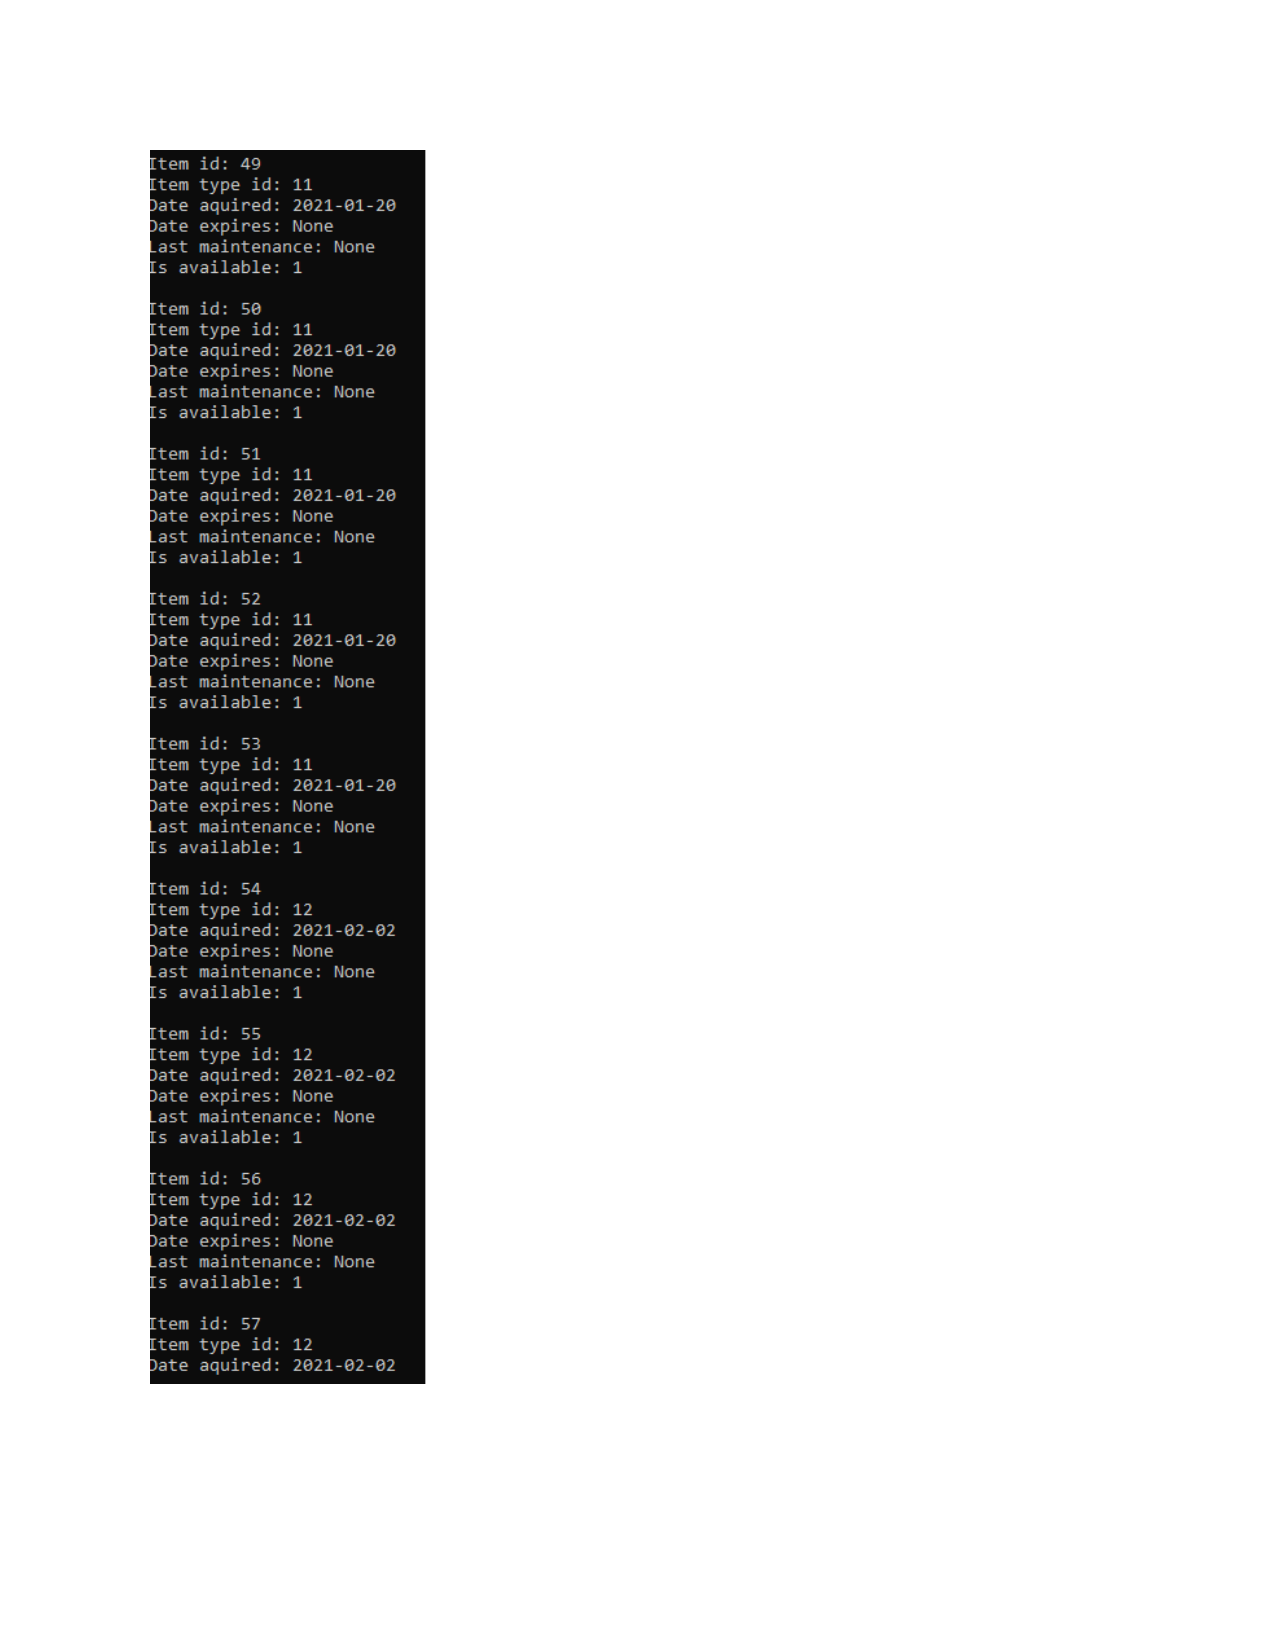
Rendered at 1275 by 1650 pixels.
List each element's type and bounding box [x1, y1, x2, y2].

picture [150, 150, 426, 1384]
